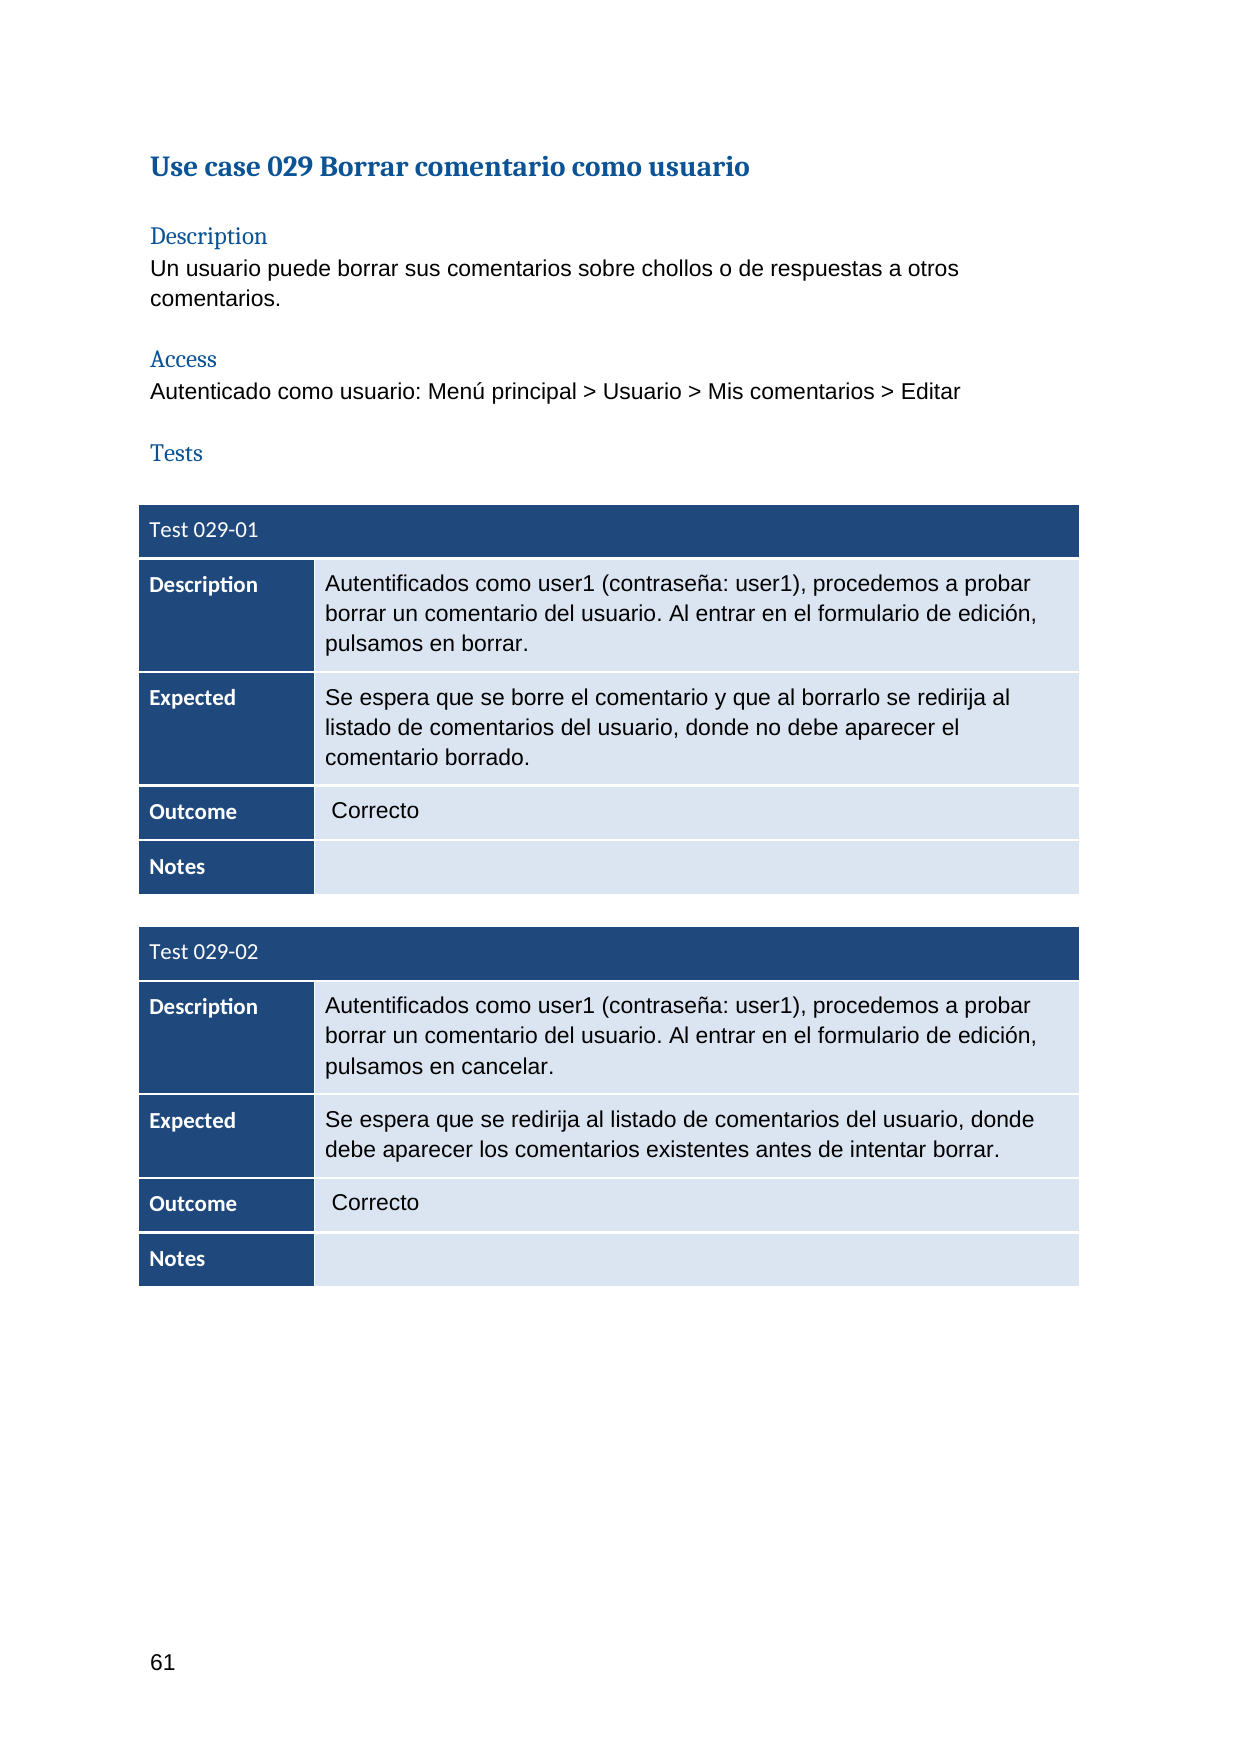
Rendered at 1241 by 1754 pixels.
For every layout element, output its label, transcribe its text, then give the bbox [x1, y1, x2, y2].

table_header Test 029-01 [139, 505, 1079, 557]
table_cell [315, 1234, 1079, 1286]
table_cell Outcome [139, 787, 314, 839]
table_cell Expected [139, 673, 314, 784]
table_cell Autentificados como user1 (contraseña: user1), procedemos a probar borrar un comentario del usuario. Al entrar en el formulario de edición, pulsamos en cancelar. [315, 982, 1079, 1093]
text Description [150, 222, 1090, 250]
table_cell Correcto [315, 1179, 1079, 1231]
table_cell Notes [139, 1234, 314, 1286]
text Un usuario puede borrar sus comentarios sobre chollos o de respuestas a otros comentarios. [150, 254, 1090, 311]
table_cell [315, 841, 1079, 894]
table_cell Se espera que se redirija al listado de comentarios del usuario, donde debe aparecer los comentarios existentes antes de intentar borrar. [315, 1095, 1079, 1177]
text Use case 029 Borrar comentario como usuario [150, 150, 1090, 183]
table_cell Correcto [315, 787, 1079, 839]
text Tests [150, 439, 1090, 467]
table_cell Description [139, 560, 314, 671]
text Access [150, 345, 1090, 374]
table_header Test 029-02 [139, 927, 1079, 980]
table_cell Description [139, 982, 314, 1093]
table_cell Notes [139, 841, 314, 894]
text Autenticado como usuario: Menú principal > Usuario > Mis comentarios > Editar [150, 378, 1090, 404]
table_cell Autentificados como user1 (contraseña: user1), procedemos a probar borrar un comentario del usuario. Al entrar en el formulario de edición, pulsamos en borrar. [315, 560, 1079, 671]
table_cell Se espera que se borre el comentario y que al borrarlo se redirija al listado de comentarios del usuario, donde no debe aparecer el comentario borrado. [315, 673, 1079, 784]
table_cell Expected [139, 1095, 314, 1177]
table_cell Outcome [139, 1179, 314, 1231]
